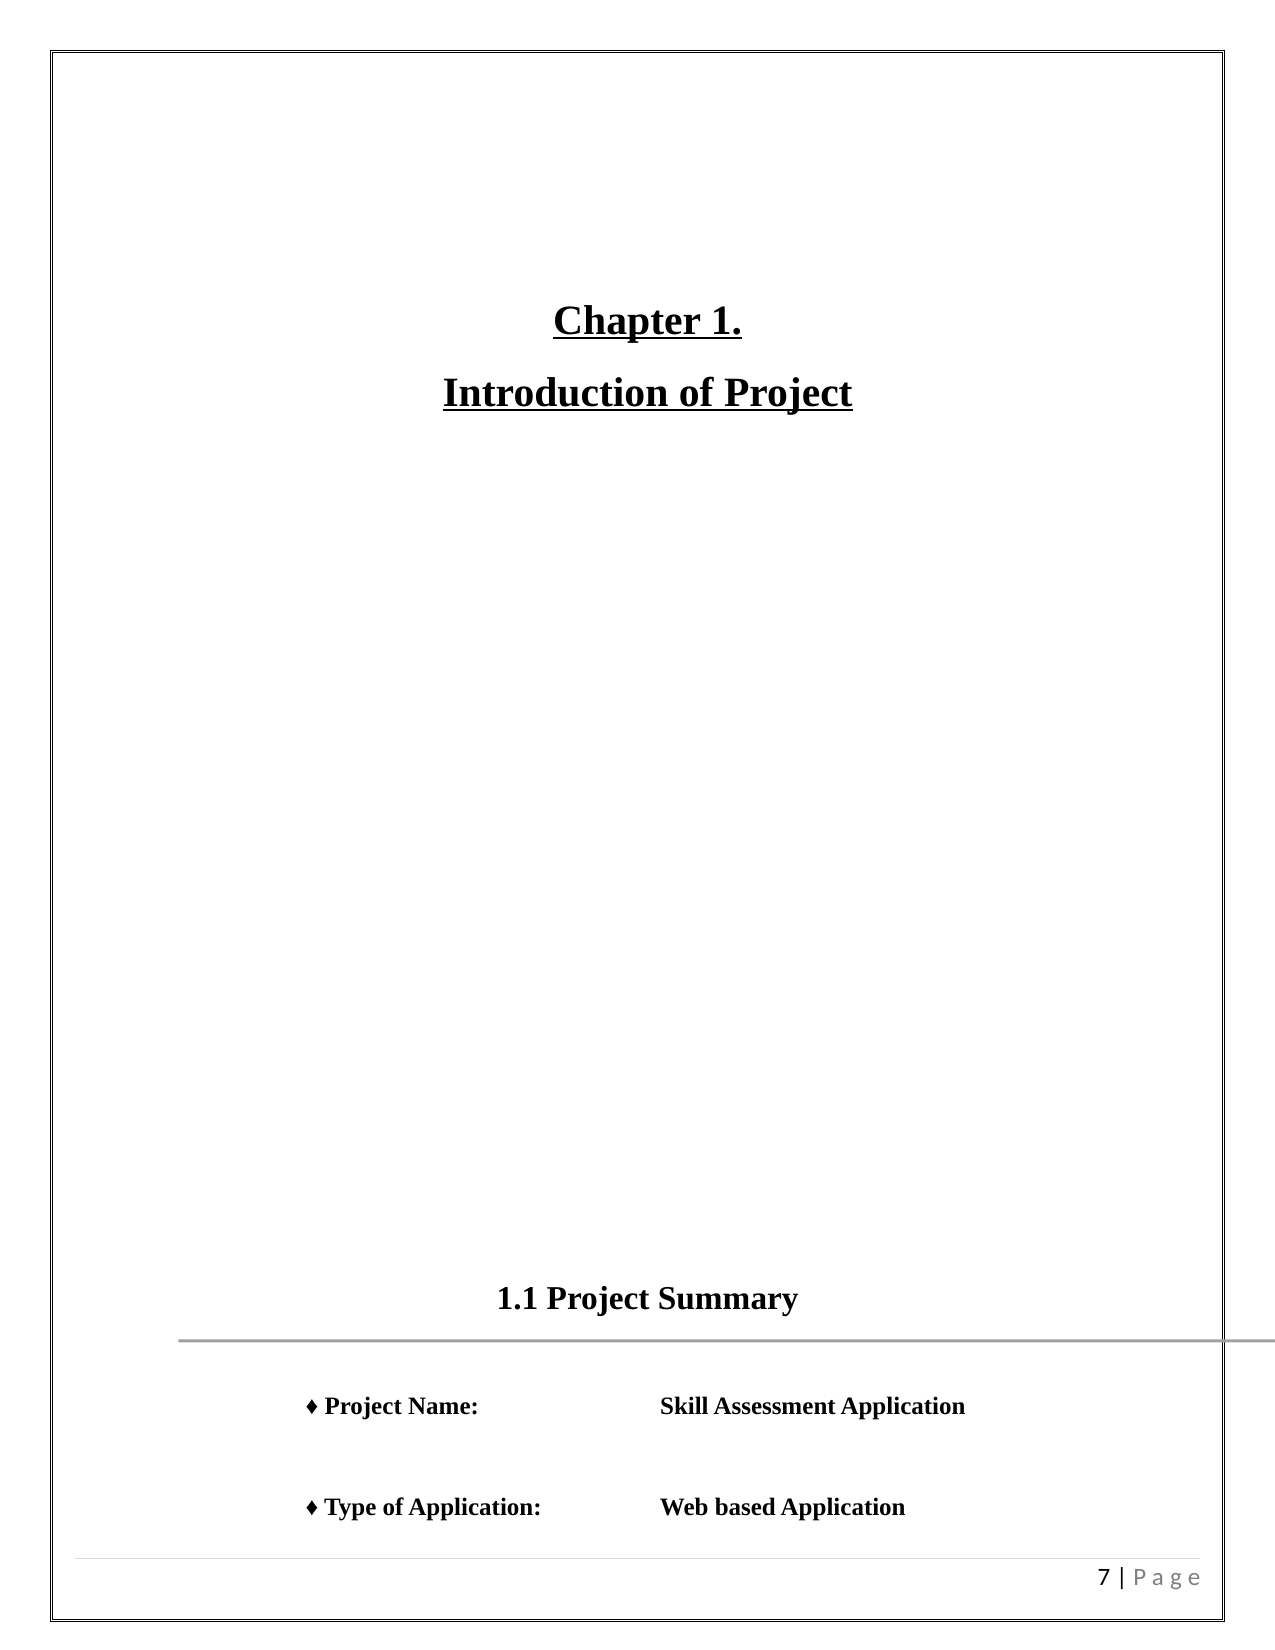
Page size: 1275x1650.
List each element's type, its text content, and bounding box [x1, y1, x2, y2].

text ♦ Project Name: Skill Assessment Application [75, 1391, 1116, 1420]
text Introduction of Project [178, 368, 1116, 416]
text 1.1 Project Summary [178, 1278, 1116, 1317]
text ♦ Type of Application: Web based Application [178, 1492, 1116, 1521]
text Chapter 1. [178, 296, 1116, 344]
